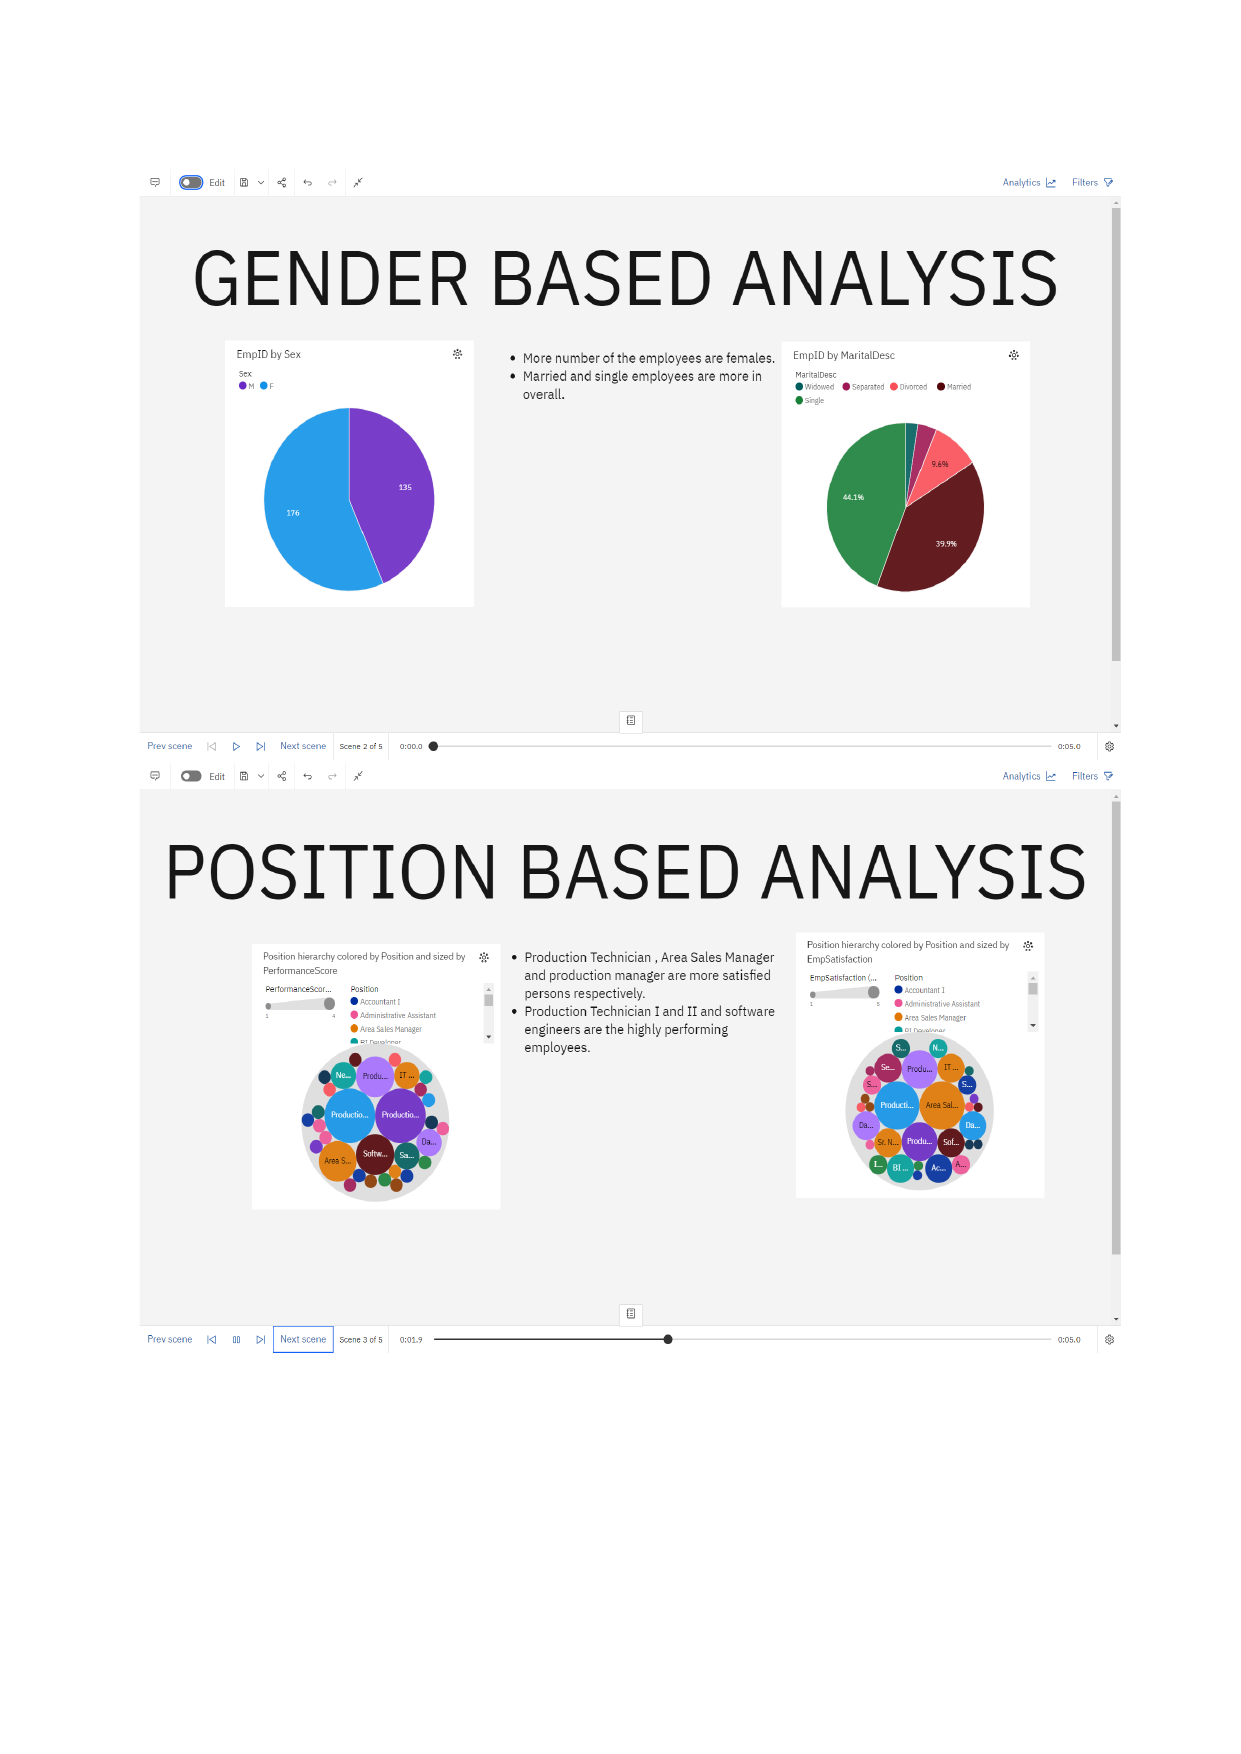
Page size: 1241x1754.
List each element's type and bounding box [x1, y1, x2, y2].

picture [139, 169, 1121, 1353]
